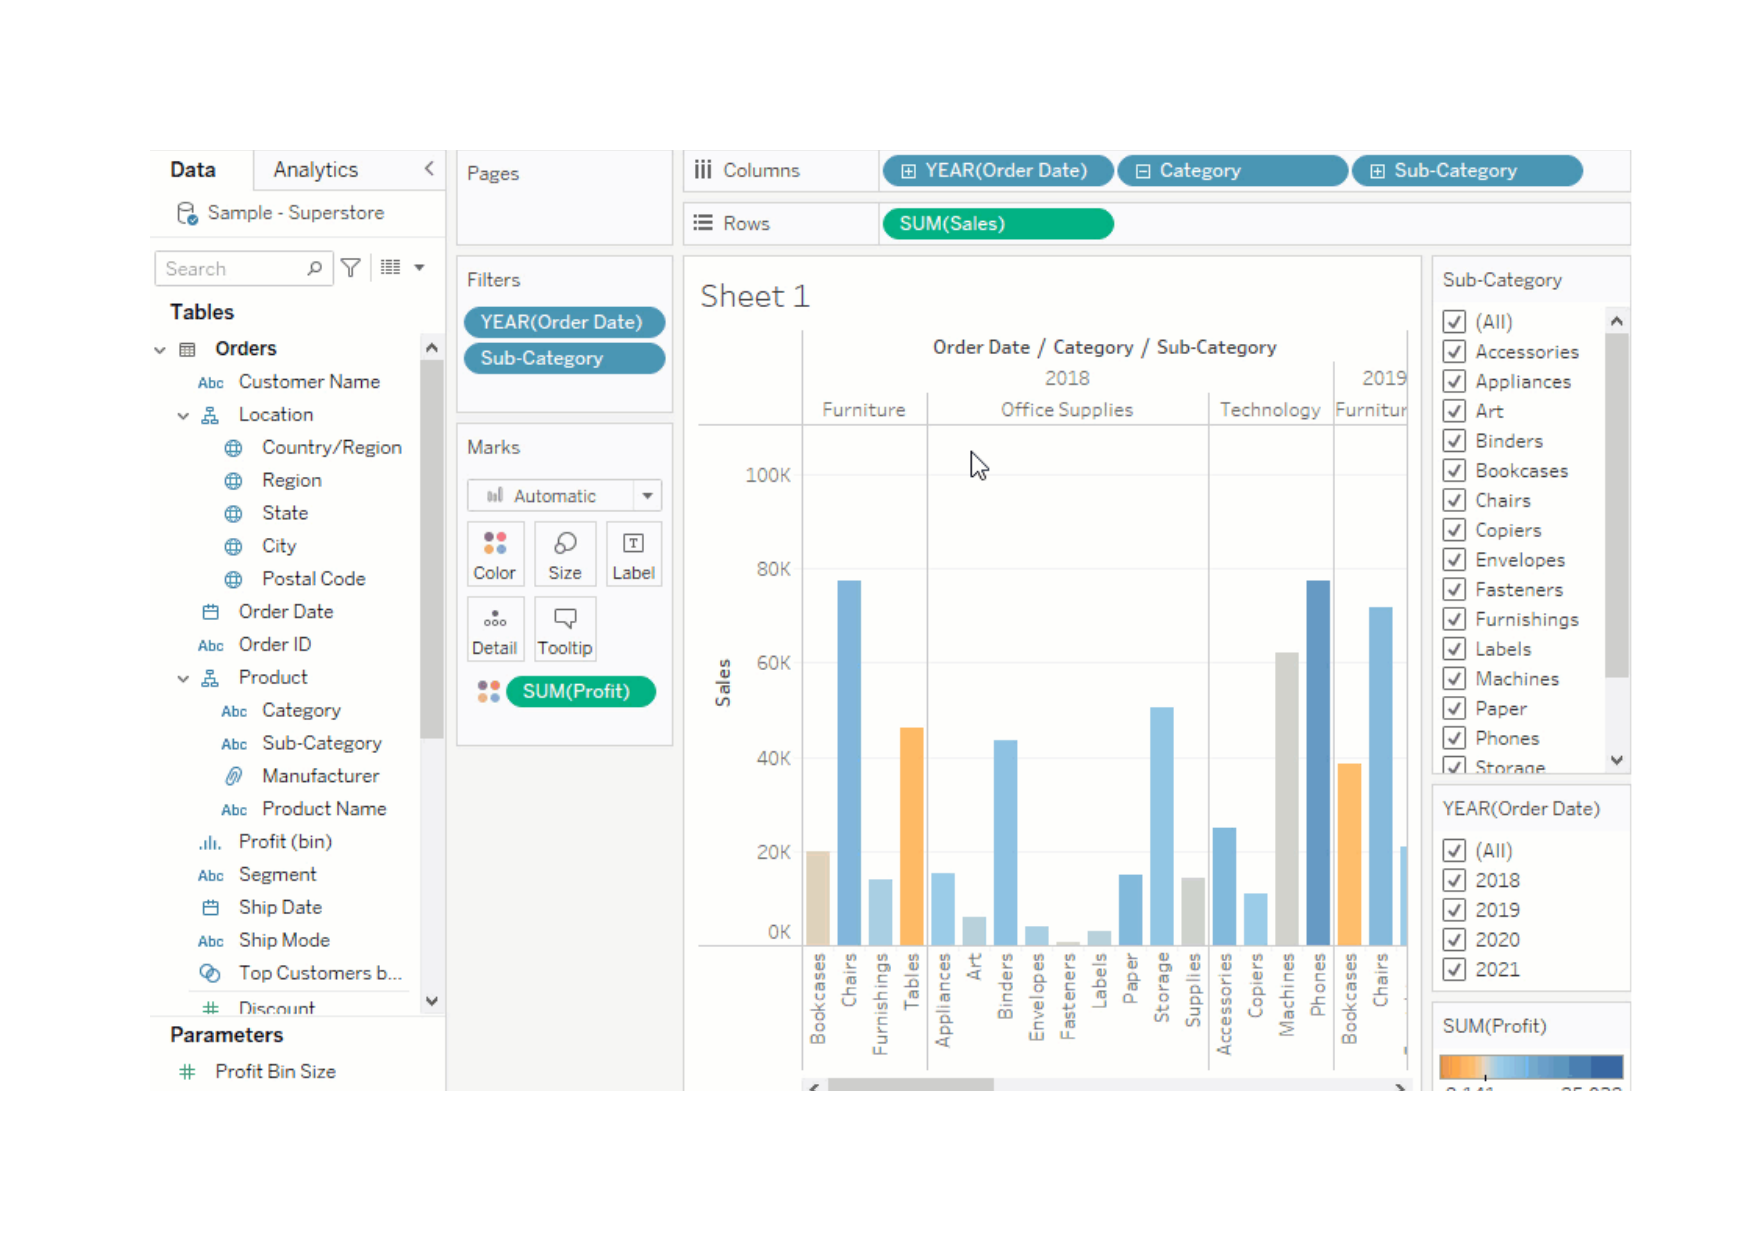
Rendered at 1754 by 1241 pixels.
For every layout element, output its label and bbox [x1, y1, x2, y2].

picture [150, 150, 1632, 1091]
